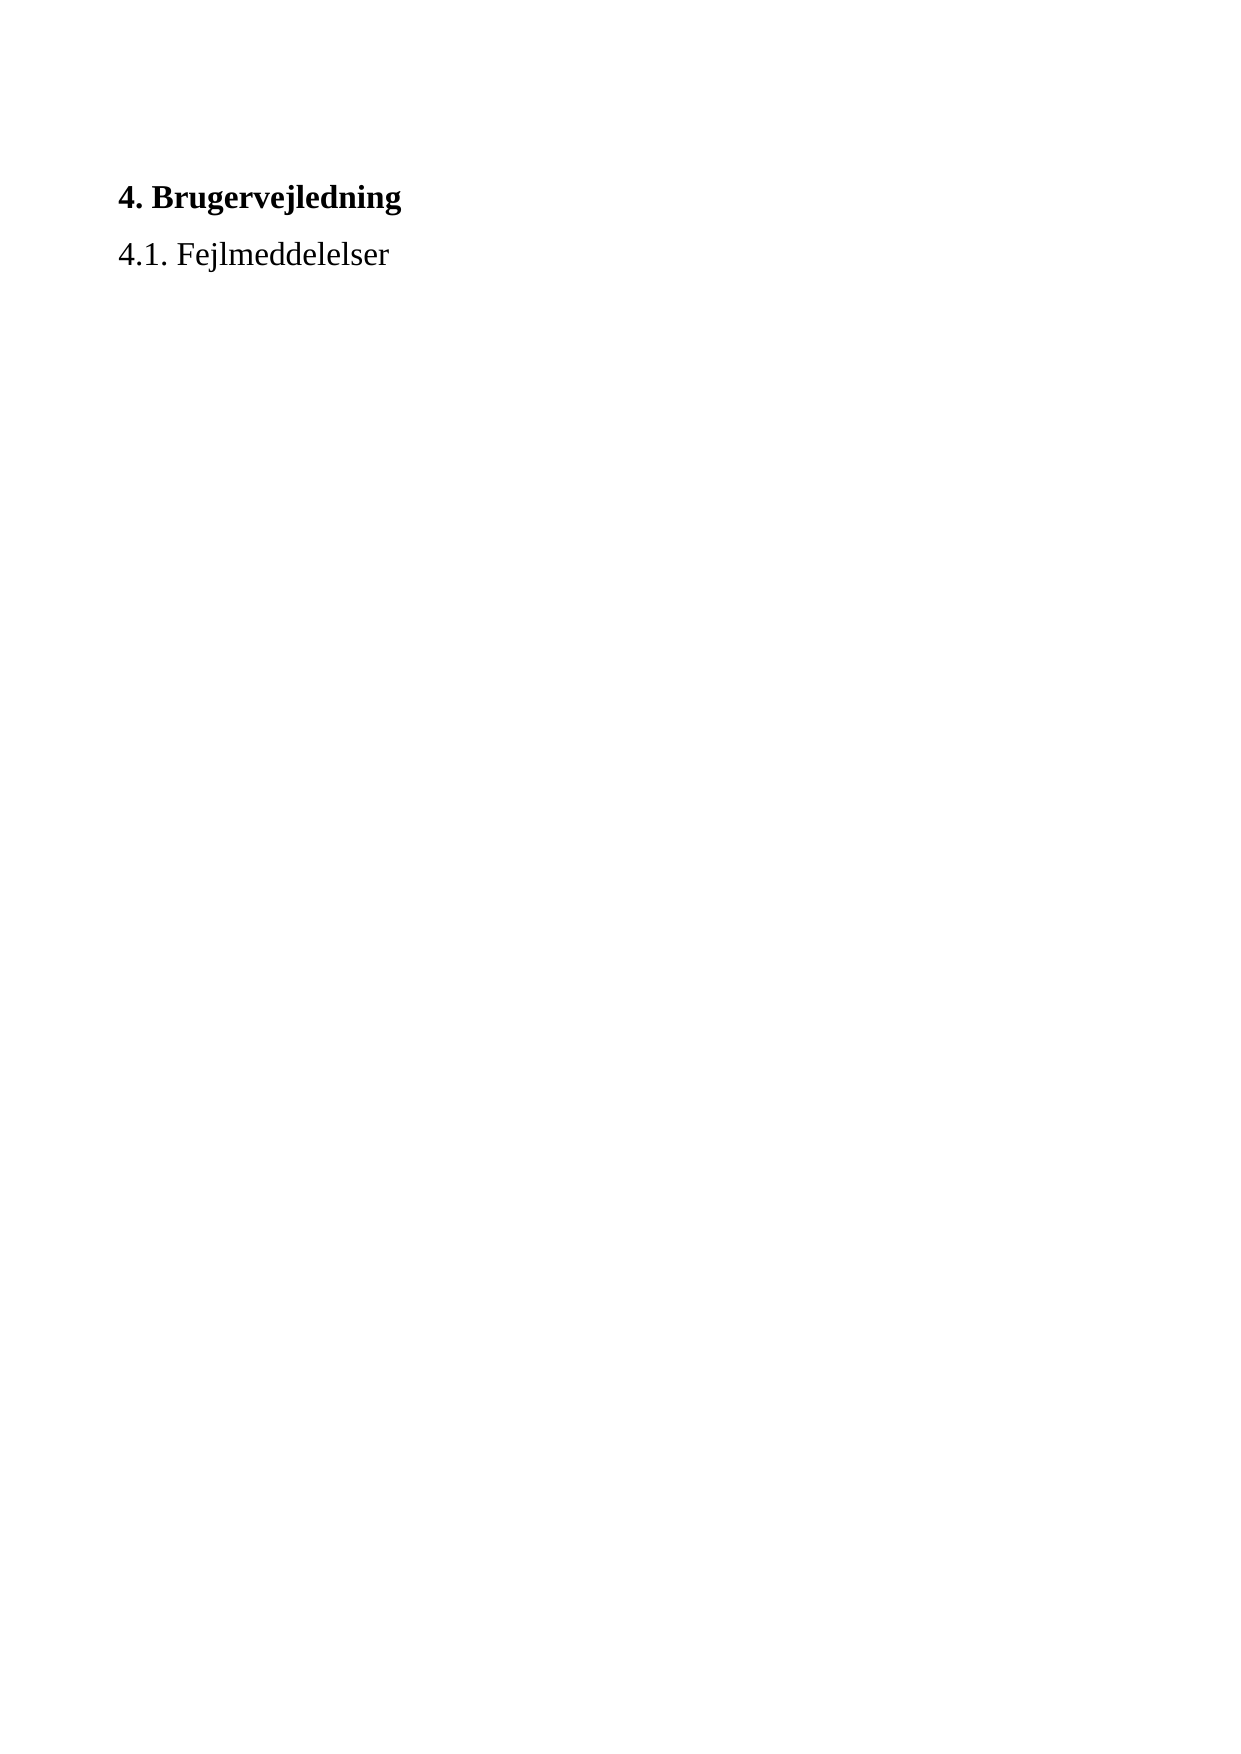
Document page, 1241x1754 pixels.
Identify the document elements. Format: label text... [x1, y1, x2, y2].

subtitle 4. Brugervejledning [118, 177, 1122, 216]
subtitle 4.1. Fejlmeddelelser [118, 235, 1122, 273]
